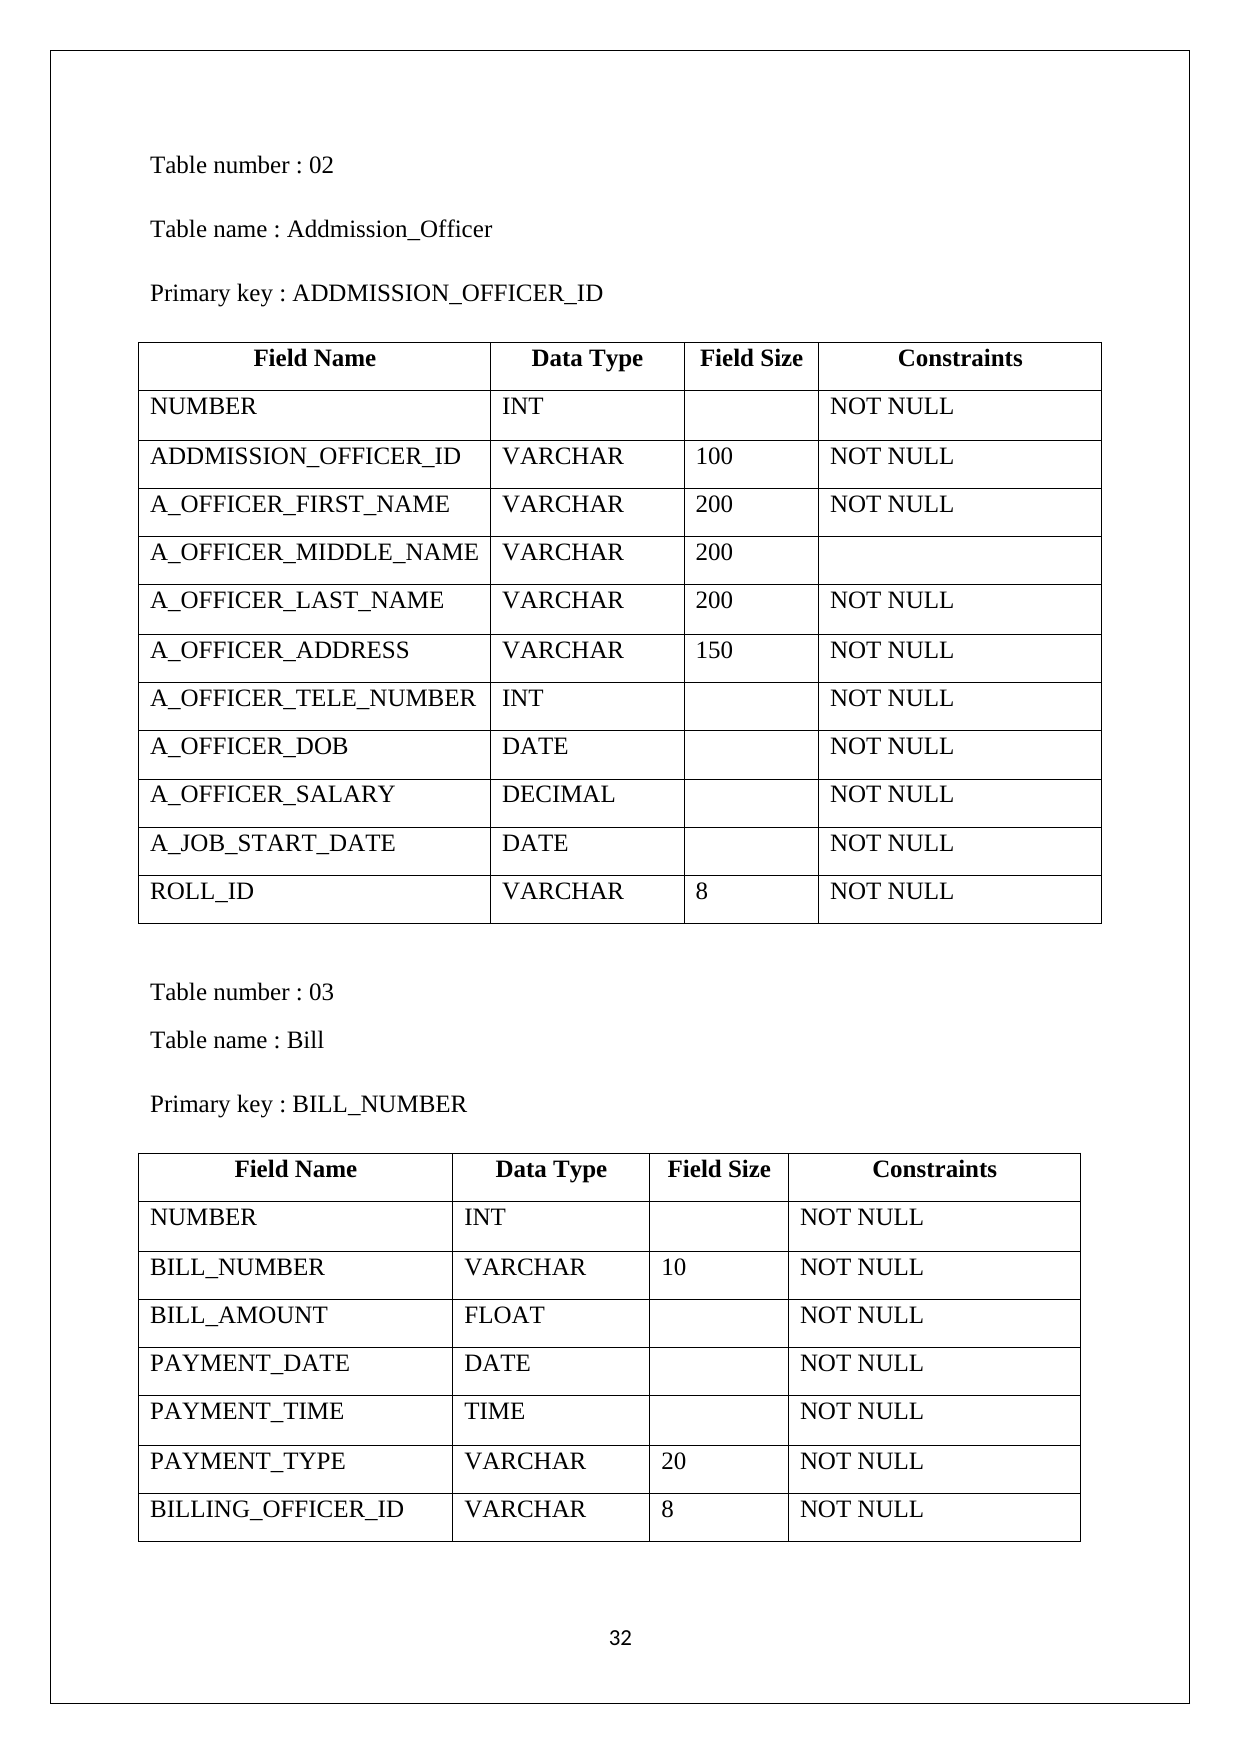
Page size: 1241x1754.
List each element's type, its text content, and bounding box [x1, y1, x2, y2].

table_header Data Type [453, 1154, 649, 1201]
table_cell [650, 1202, 788, 1251]
table_cell A_JOB_START_DATE [139, 828, 490, 875]
table_cell NOT NULL [819, 731, 1101, 778]
text Primary key : ADDMISSION_OFFICER_ID [150, 278, 1090, 307]
table_cell 200 [685, 537, 818, 584]
table_cell PAYMENT_TYPE [139, 1446, 452, 1493]
table_header Field Size [650, 1154, 788, 1201]
table_cell NOT NULL [819, 391, 1101, 440]
table_cell 200 [685, 489, 818, 536]
table_cell 200 [685, 585, 818, 634]
table_cell DECIMAL [491, 780, 684, 827]
table_cell INT [453, 1202, 649, 1251]
table_cell PAYMENT_TIME [139, 1396, 452, 1445]
table_cell NOT NULL [789, 1252, 1080, 1299]
table_cell [685, 780, 818, 827]
text Primary key : BILL_NUMBER [150, 1089, 1090, 1117]
table_cell 150 [685, 635, 818, 682]
table_cell ROLL_ID [139, 876, 490, 923]
table_cell NOT NULL [789, 1494, 1080, 1541]
table_cell A_OFFICER_DOB [139, 731, 490, 778]
table_cell VARCHAR [453, 1446, 649, 1493]
table_cell [650, 1348, 788, 1395]
table_cell NOT NULL [819, 635, 1101, 682]
table_cell VARCHAR [491, 635, 684, 682]
table_header Constraints [819, 343, 1101, 390]
table_cell [685, 391, 818, 440]
table_cell NOT NULL [819, 876, 1101, 923]
table_cell NOT NULL [819, 828, 1101, 875]
table_cell [650, 1396, 788, 1445]
table_cell 10 [650, 1252, 788, 1299]
table_cell A_OFFICER_ADDRESS [139, 635, 490, 682]
table_cell NUMBER [139, 391, 490, 440]
table_cell DATE [453, 1348, 649, 1395]
table_cell PAYMENT_DATE [139, 1348, 452, 1395]
table_cell BILL_AMOUNT [139, 1300, 452, 1347]
table_cell VARCHAR [491, 441, 684, 488]
table_cell 20 [650, 1446, 788, 1493]
table_cell INT [491, 391, 684, 440]
table_cell VARCHAR [453, 1494, 649, 1541]
table_cell [685, 828, 818, 875]
table_cell [650, 1300, 788, 1347]
table_cell INT [491, 683, 684, 730]
table_cell NUMBER [139, 1202, 452, 1251]
table_cell FLOAT [453, 1300, 649, 1347]
table_cell A_OFFICER_SALARY [139, 780, 490, 827]
table_cell 8 [650, 1494, 788, 1541]
table_cell VARCHAR [453, 1252, 649, 1299]
table_header Constraints [789, 1154, 1080, 1201]
table_header Data Type [491, 343, 684, 390]
table_cell TIME [453, 1396, 649, 1445]
table_cell [685, 731, 818, 778]
table_header Field Size [685, 343, 818, 390]
table_header Field Name [139, 343, 490, 390]
table_cell VARCHAR [491, 585, 684, 634]
table_cell VARCHAR [491, 537, 684, 584]
table_cell BILLING_OFFICER_ID [139, 1494, 452, 1541]
table_cell VARCHAR [491, 489, 684, 536]
table_cell NOT NULL [789, 1348, 1080, 1395]
text Table number : 03 [150, 977, 1090, 1006]
table_cell ADDMISSION_OFFICER_ID [139, 441, 490, 488]
text Table name : Addmission_Officer [150, 214, 1090, 243]
table_cell 100 [685, 441, 818, 488]
table_cell A_OFFICER_FIRST_NAME [139, 489, 490, 536]
table_cell A_OFFICER_TELE_NUMBER [139, 683, 490, 730]
table_cell A_OFFICER_MIDDLE_NAME [139, 537, 490, 584]
text Table name : Bill [150, 1025, 1090, 1053]
table_cell [685, 683, 818, 730]
table_cell NOT NULL [819, 585, 1101, 634]
table_cell NOT NULL [819, 489, 1101, 536]
table_cell NOT NULL [789, 1396, 1080, 1445]
text Table number : 02 [150, 150, 1090, 179]
table_cell A_OFFICER_LAST_NAME [139, 585, 490, 634]
table_cell NOT NULL [819, 683, 1101, 730]
table_cell VARCHAR [491, 876, 684, 923]
table_cell DATE [491, 828, 684, 875]
table_cell BILL_NUMBER [139, 1252, 452, 1299]
table_cell NOT NULL [819, 780, 1101, 827]
table_cell NOT NULL [789, 1300, 1080, 1347]
table_cell DATE [491, 731, 684, 778]
table_cell NOT NULL [789, 1202, 1080, 1251]
table_cell 8 [685, 876, 818, 923]
table_cell NOT NULL [819, 441, 1101, 488]
table_cell [819, 537, 1101, 584]
table_cell NOT NULL [789, 1446, 1080, 1493]
table_header Field Name [139, 1154, 452, 1201]
